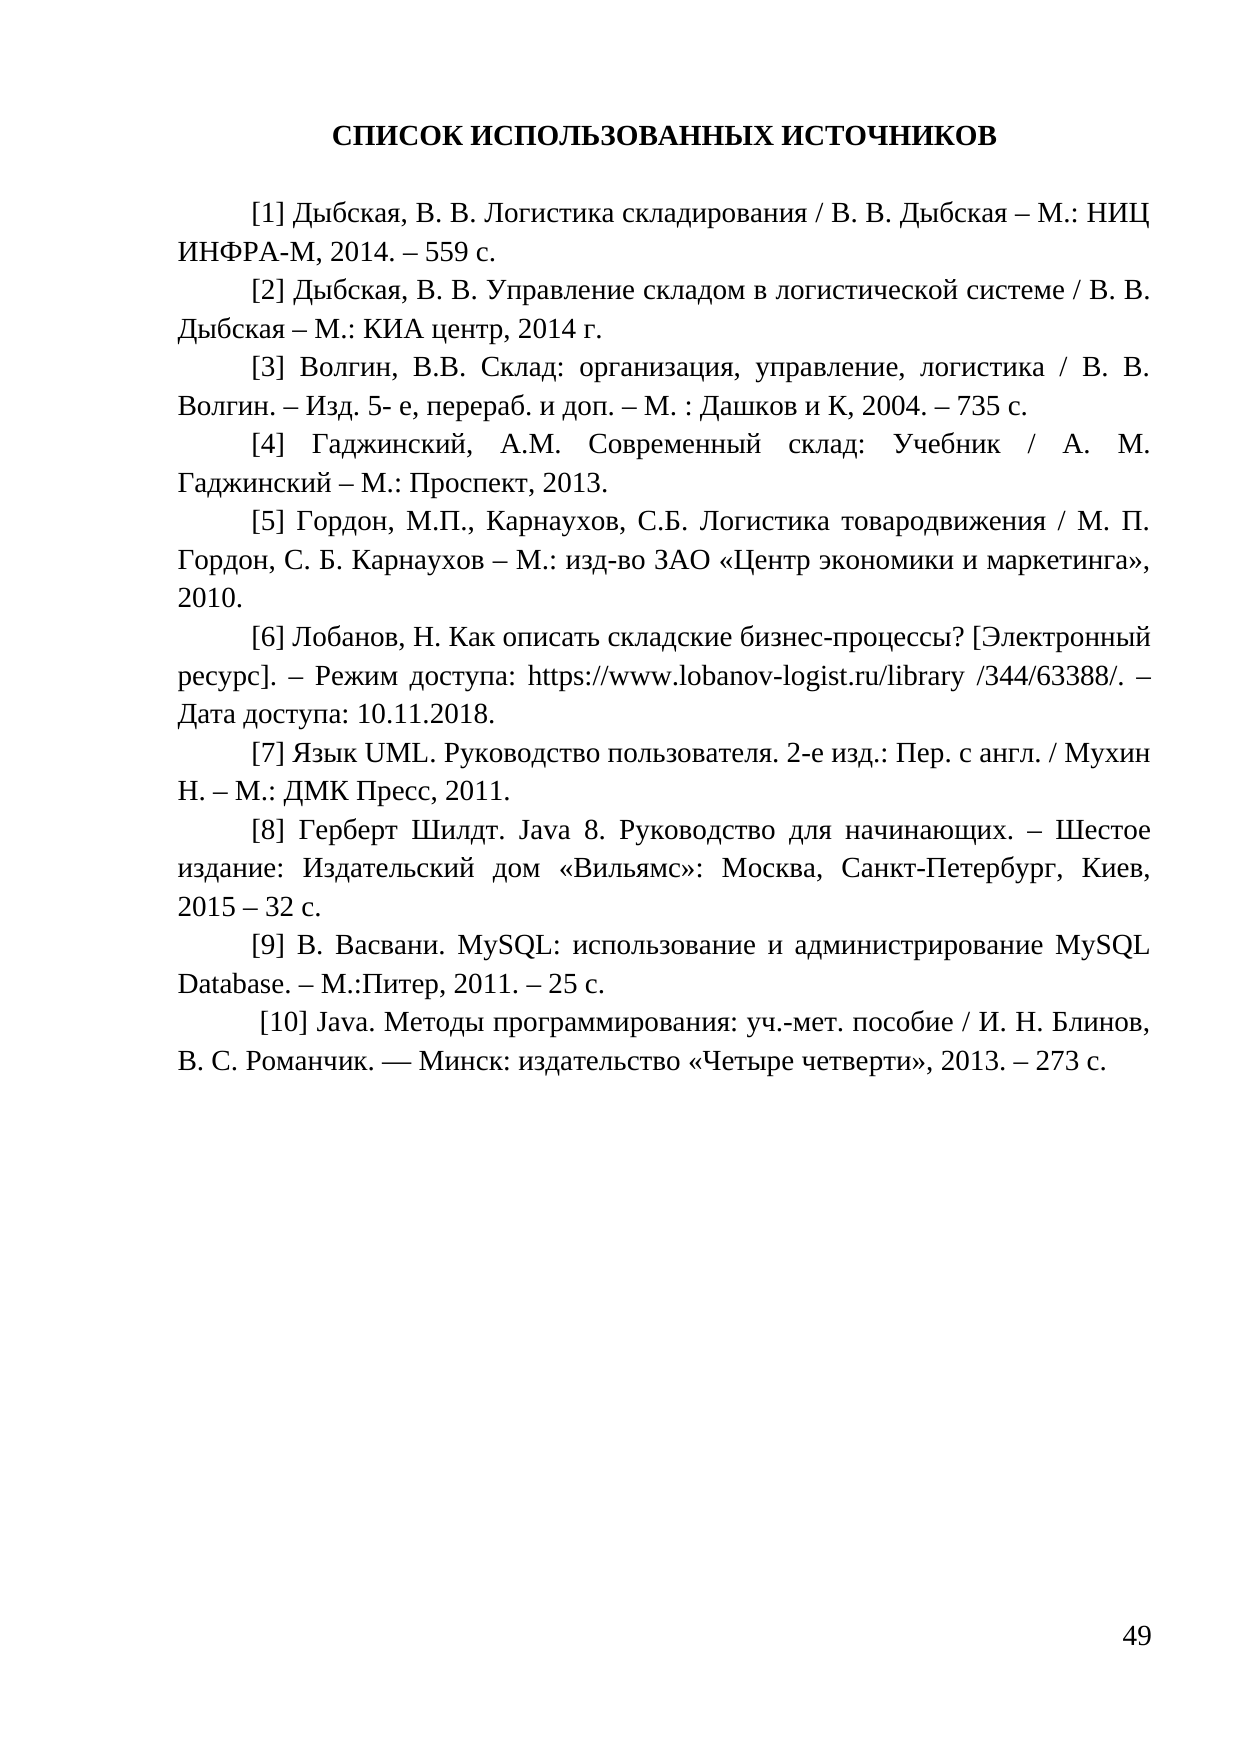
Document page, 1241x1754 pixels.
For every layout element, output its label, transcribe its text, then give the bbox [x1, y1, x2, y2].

text [2] Дыбская, В. В. Управление складом в логистической системе / В. В. Дыбская – М.: КИА центр, 2014 г. [177, 272, 1152, 344]
subtitle СПИСОК ИСПОЛЬЗОВАННЫХ ИСТОЧНИКОВ [177, 118, 1152, 152]
text [10] Java. Методы программирования: уч.-мет. пособие / И. Н. Блинов, В. С. Романчик. — Минск: издательство «Четыре четверти», 2013. – 273 с. [177, 1004, 1152, 1077]
text [3] Волгин, В.В. Склад: организация, управление, логистика / В. В. Волгин. – Изд. 5- е, перераб. и доп. – М. : Дашков и К, 2004. – 735 с. [177, 349, 1152, 421]
text [4] Гаджинский, A.M. Современный склад: Учебник / А. М. Гаджинский – М.: Проспект, 2013. [177, 426, 1152, 498]
text [7] Язык UML. Руководство пользователя. 2-е изд.: Пер. с англ. / Мухин Н. – М.: ДМК Пресс, 2011. [177, 735, 1152, 807]
text [6] Лобанов, Н. Как описать складские бизнес-процессы? [Электронный ресурс]. – Режим доступа: https://www.lobanov-logist.ru/library /344/63388/. – Дата доступа: 10.11.2018. [177, 619, 1152, 730]
text [1] Дыбская, В. В. Логистика складирования / В. В. Дыбская – М.: НИЦ ИНФРА-М, 2014. – 559 с. [177, 195, 1152, 267]
text [5] Гордон, М.П., Карнаухов, С.Б. Логистика товародвижения / М. П. Гордон, С. Б. Карнаухов – М.: изд-во ЗАО «Центр экономики и маркетинга», 2010. [177, 503, 1152, 614]
text [9] В. Васвани. MySQL: использование и администрирование MySQL Database. – М.:Питер, 2011. – 25 с. [177, 927, 1152, 999]
text [8] Герберт Шилдт. Java 8. Руководство для начинающих. – Шестое издание: Издательский дом «Вильямс»: Москва, Санкт-Петербург, Киев, 2015 – 32 с. [177, 812, 1152, 922]
